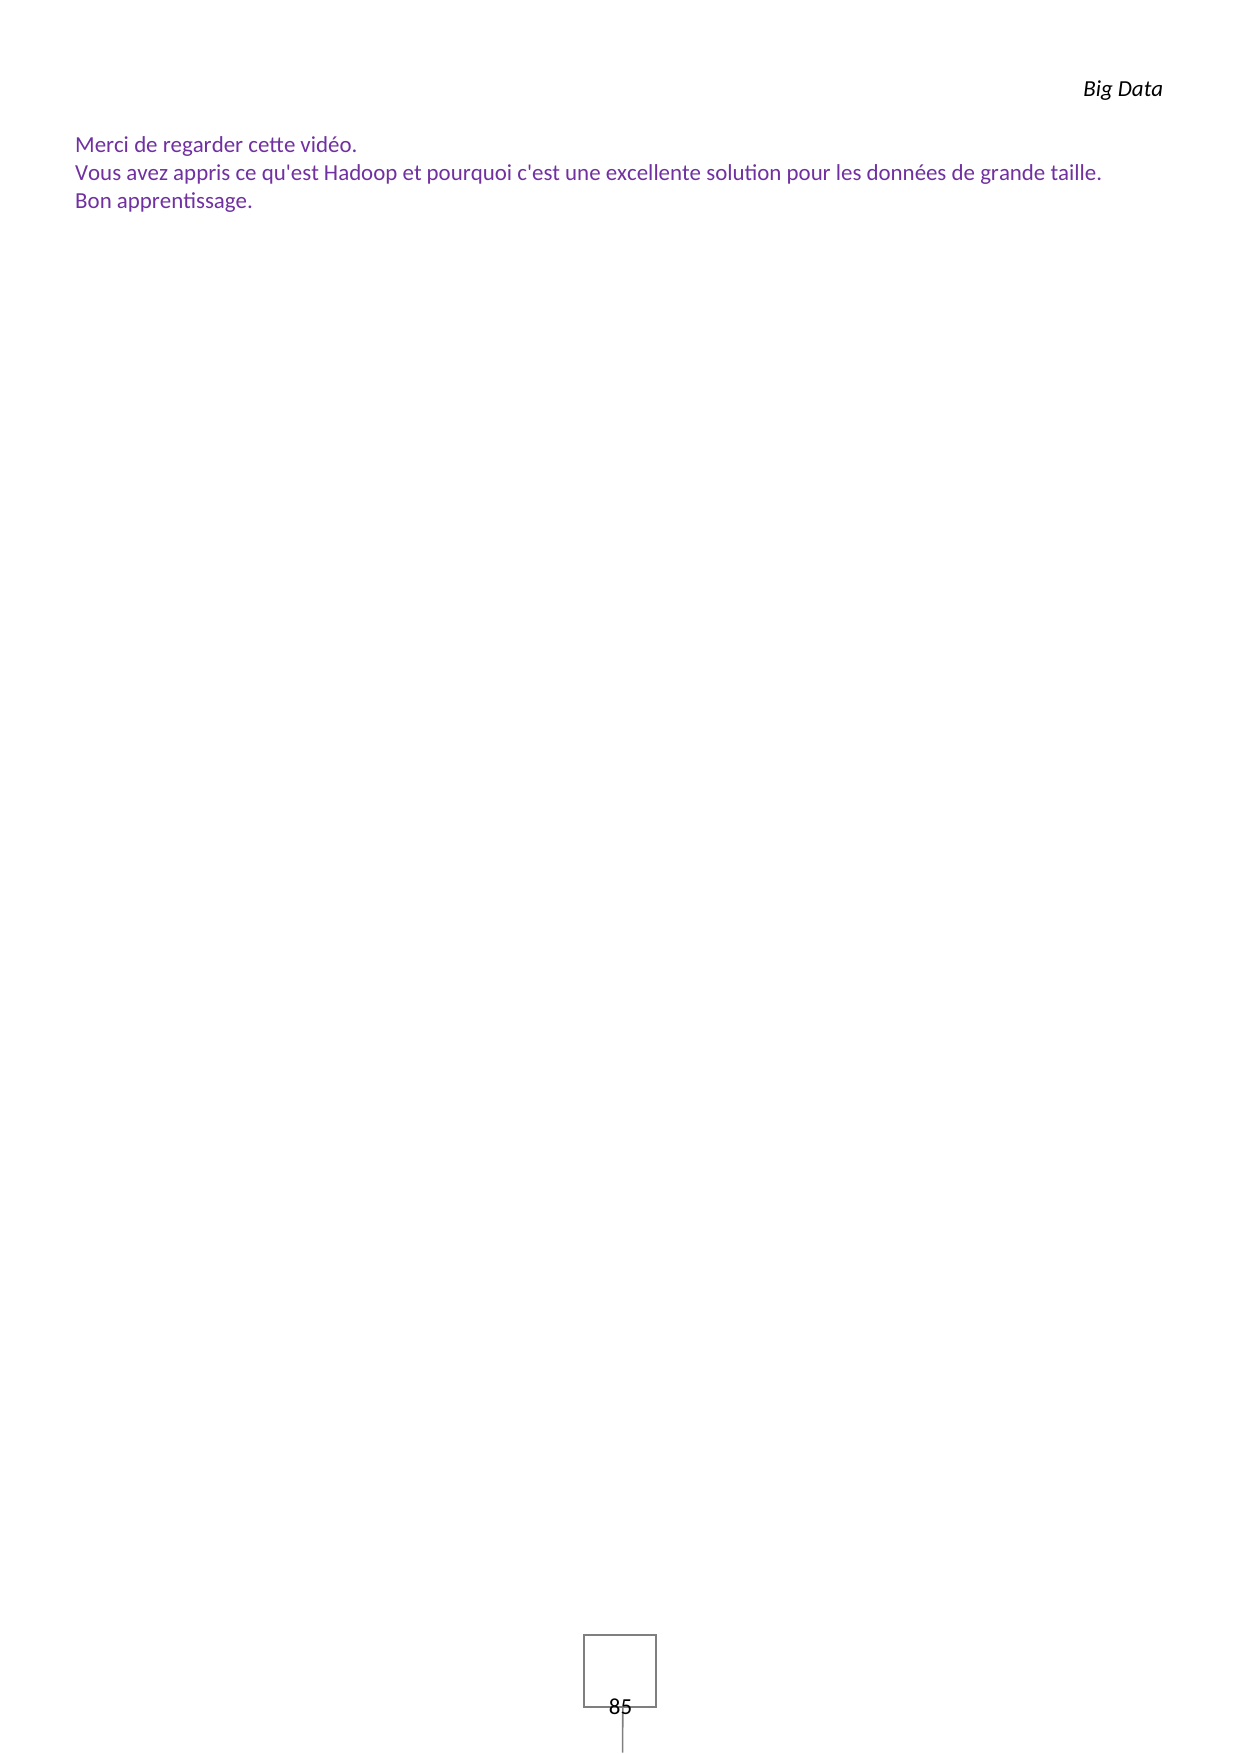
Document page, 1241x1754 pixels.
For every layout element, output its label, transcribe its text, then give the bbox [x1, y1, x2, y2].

text Vous avez appris ce qu'est Hadoop et pourquoi c'est une excellente solution pour les données de grande taille. [75, 158, 1165, 186]
text Bon apprentissage. [75, 186, 1165, 214]
text Merci de regarder cette vidéo. [75, 130, 1165, 158]
